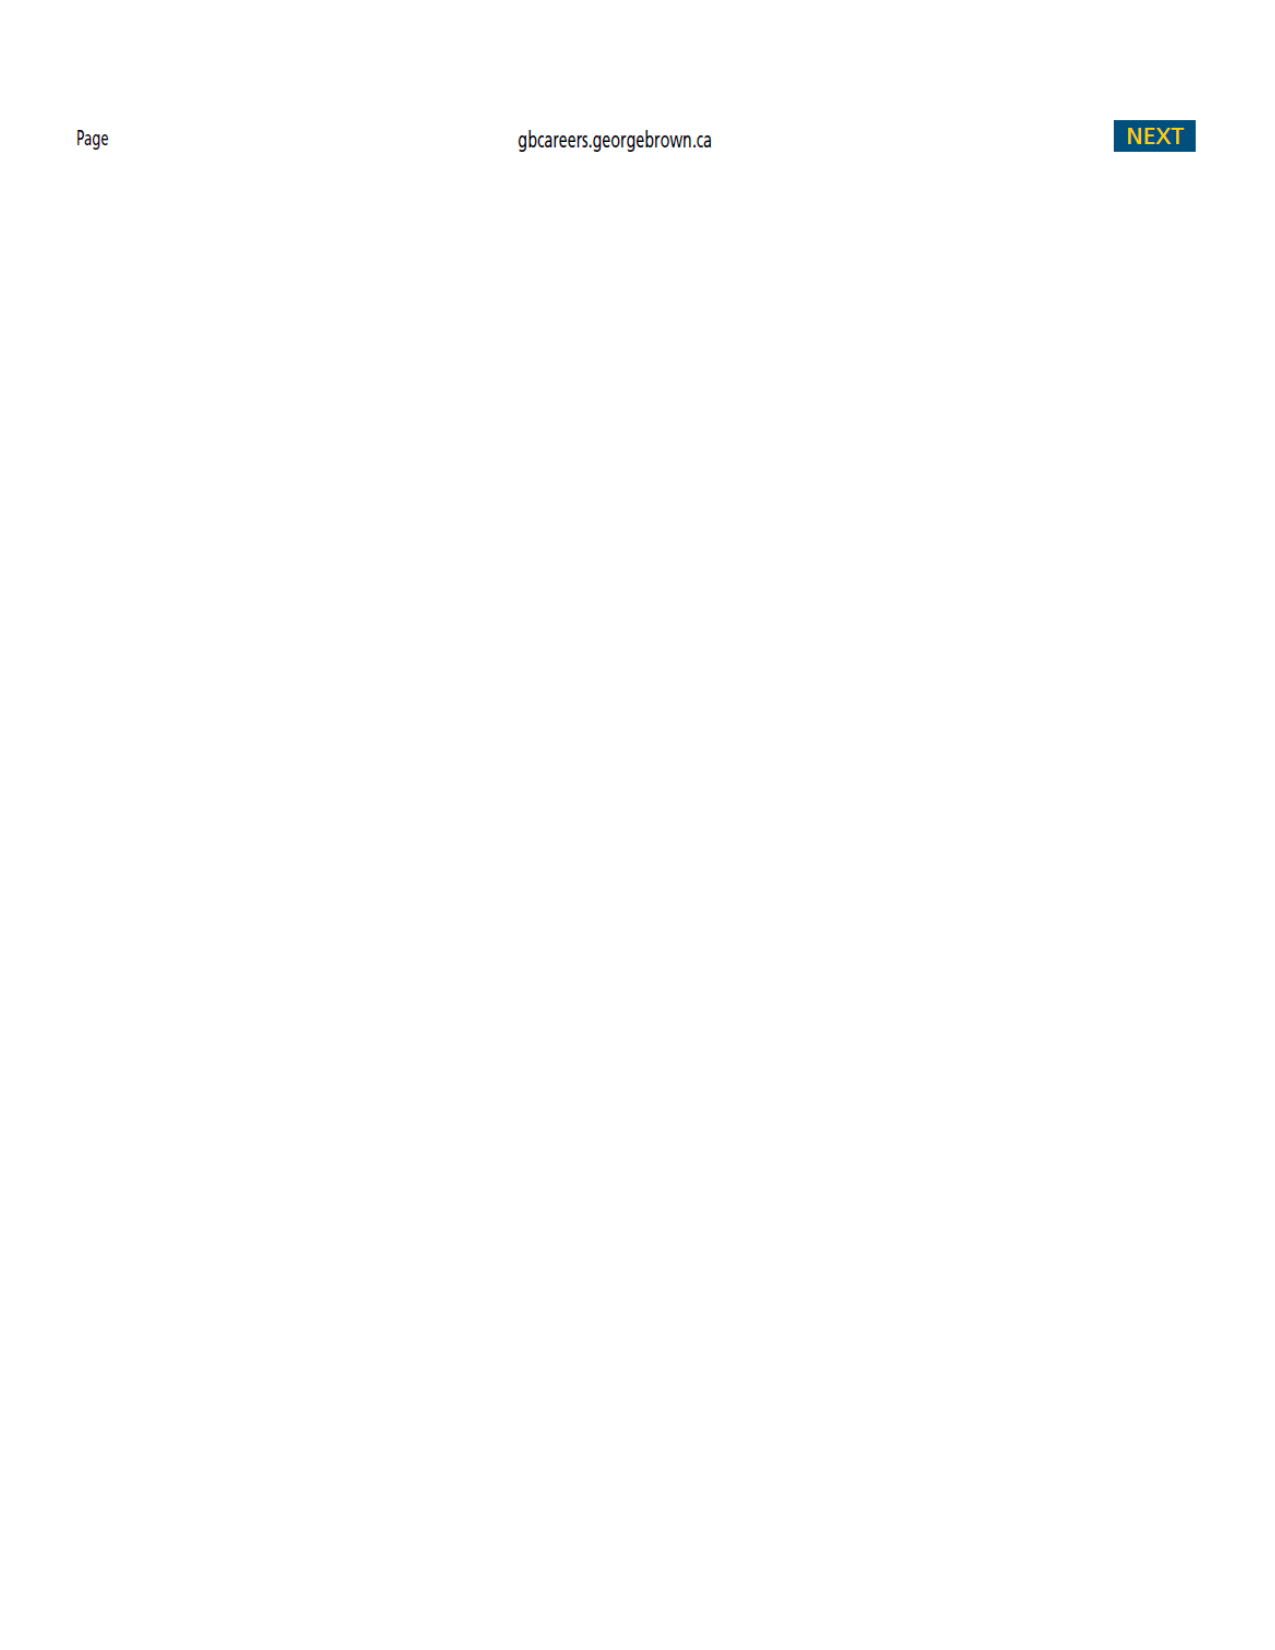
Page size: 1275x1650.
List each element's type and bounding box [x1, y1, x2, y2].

picture [0, 118, 1270, 177]
